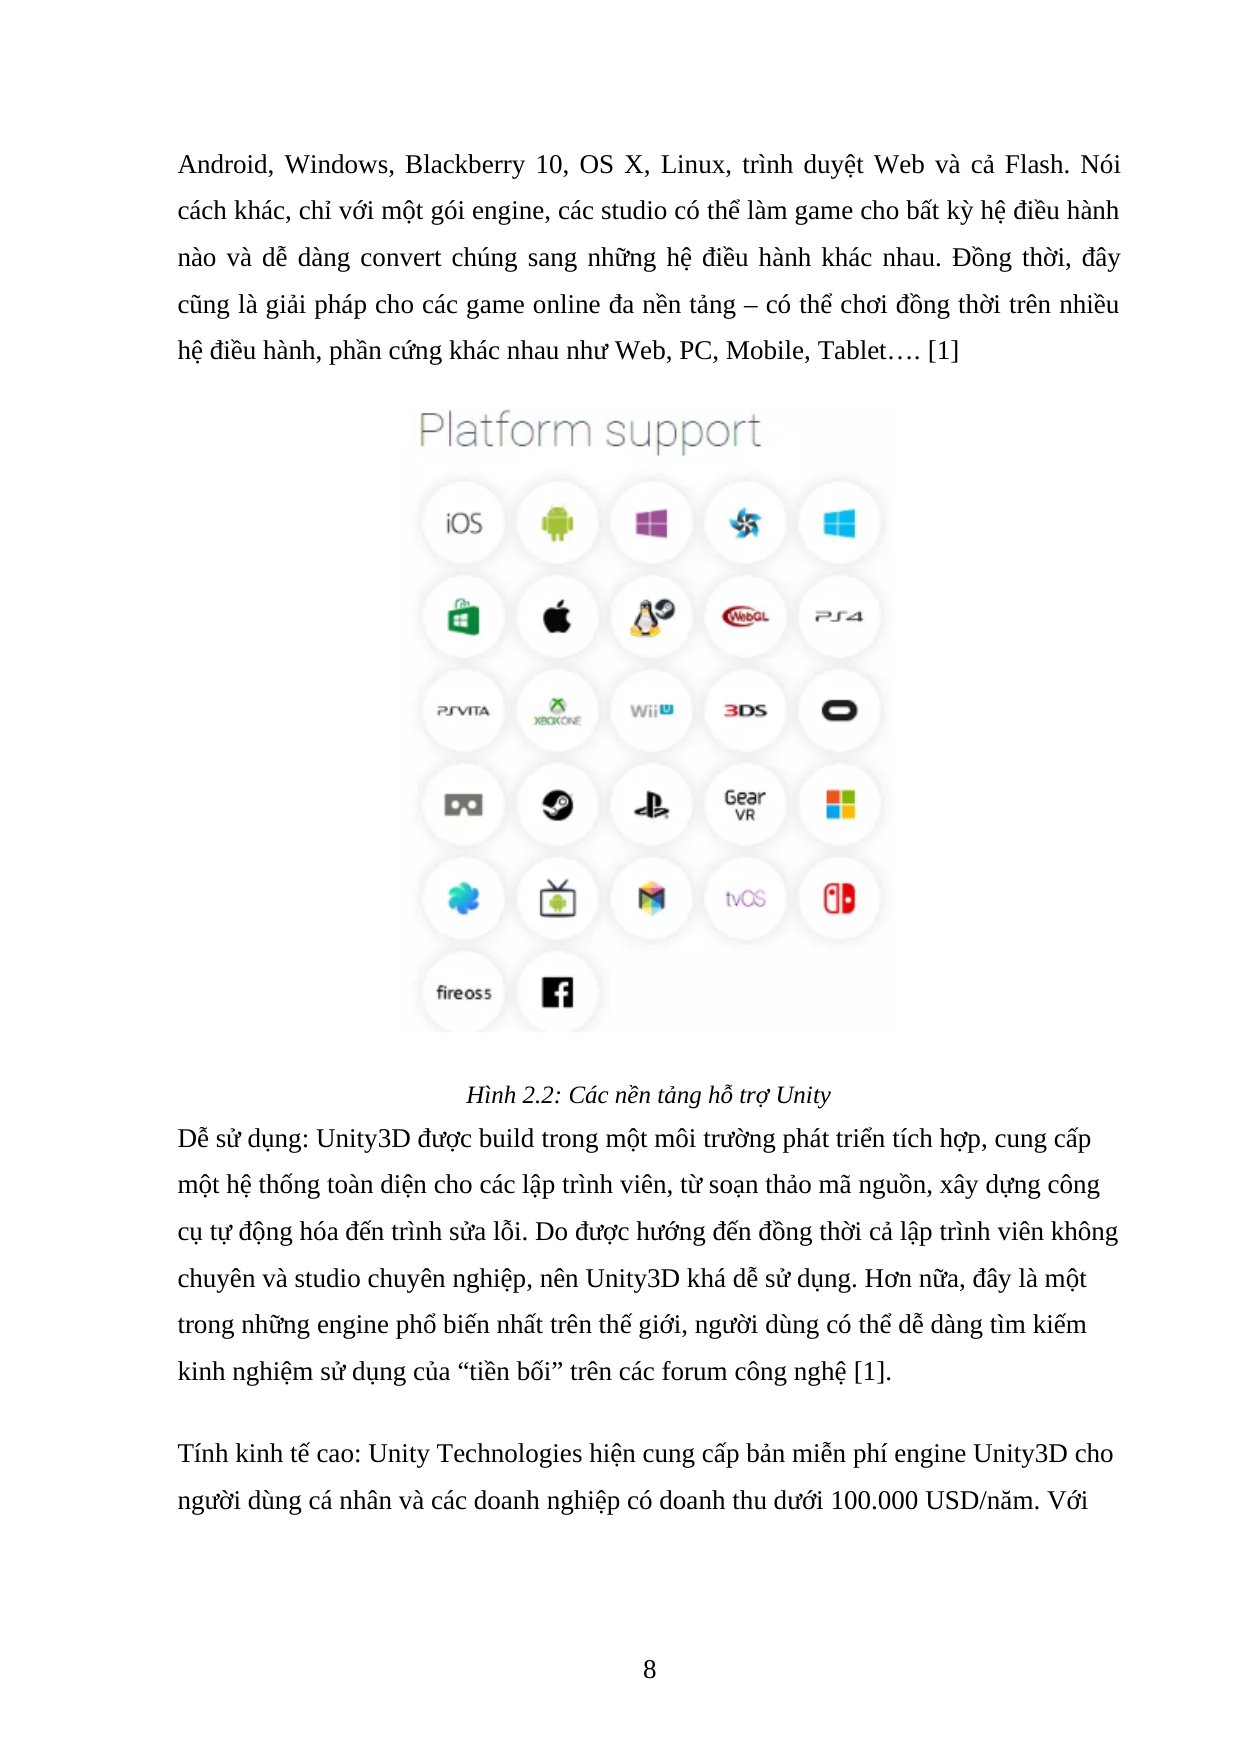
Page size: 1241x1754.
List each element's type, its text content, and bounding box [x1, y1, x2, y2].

picture [401, 401, 899, 1045]
text Dễ sử dụng: Unity3D được build trong một môi trường phát triển tích hợp, cung cấp một hệ thống toàn diện cho các lập trình viên, từ soạn thảo mã nguồn, xây dựng công cụ tự động hóa đến trình sửa lỗi. Do được hướng đến đồng thời cả lập trình viên không chuyên và studio chuyên nghiệp, nên Unity3D khá dễ sử dụng. Hơn nữa, đây là một trong những engine phổ biến nhất trên thế giới, người dùng có thể dễ dàng tìm kiếm kinh nghiệm sử dụng của “tiền bối” trên các forum công nghệ . [177, 1122, 1122, 1386]
text Hình 2.2: Các nền tảng hỗ trợ Unity [177, 1081, 1122, 1109]
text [177, 1437, 1122, 1515]
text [177, 148, 1122, 366]
